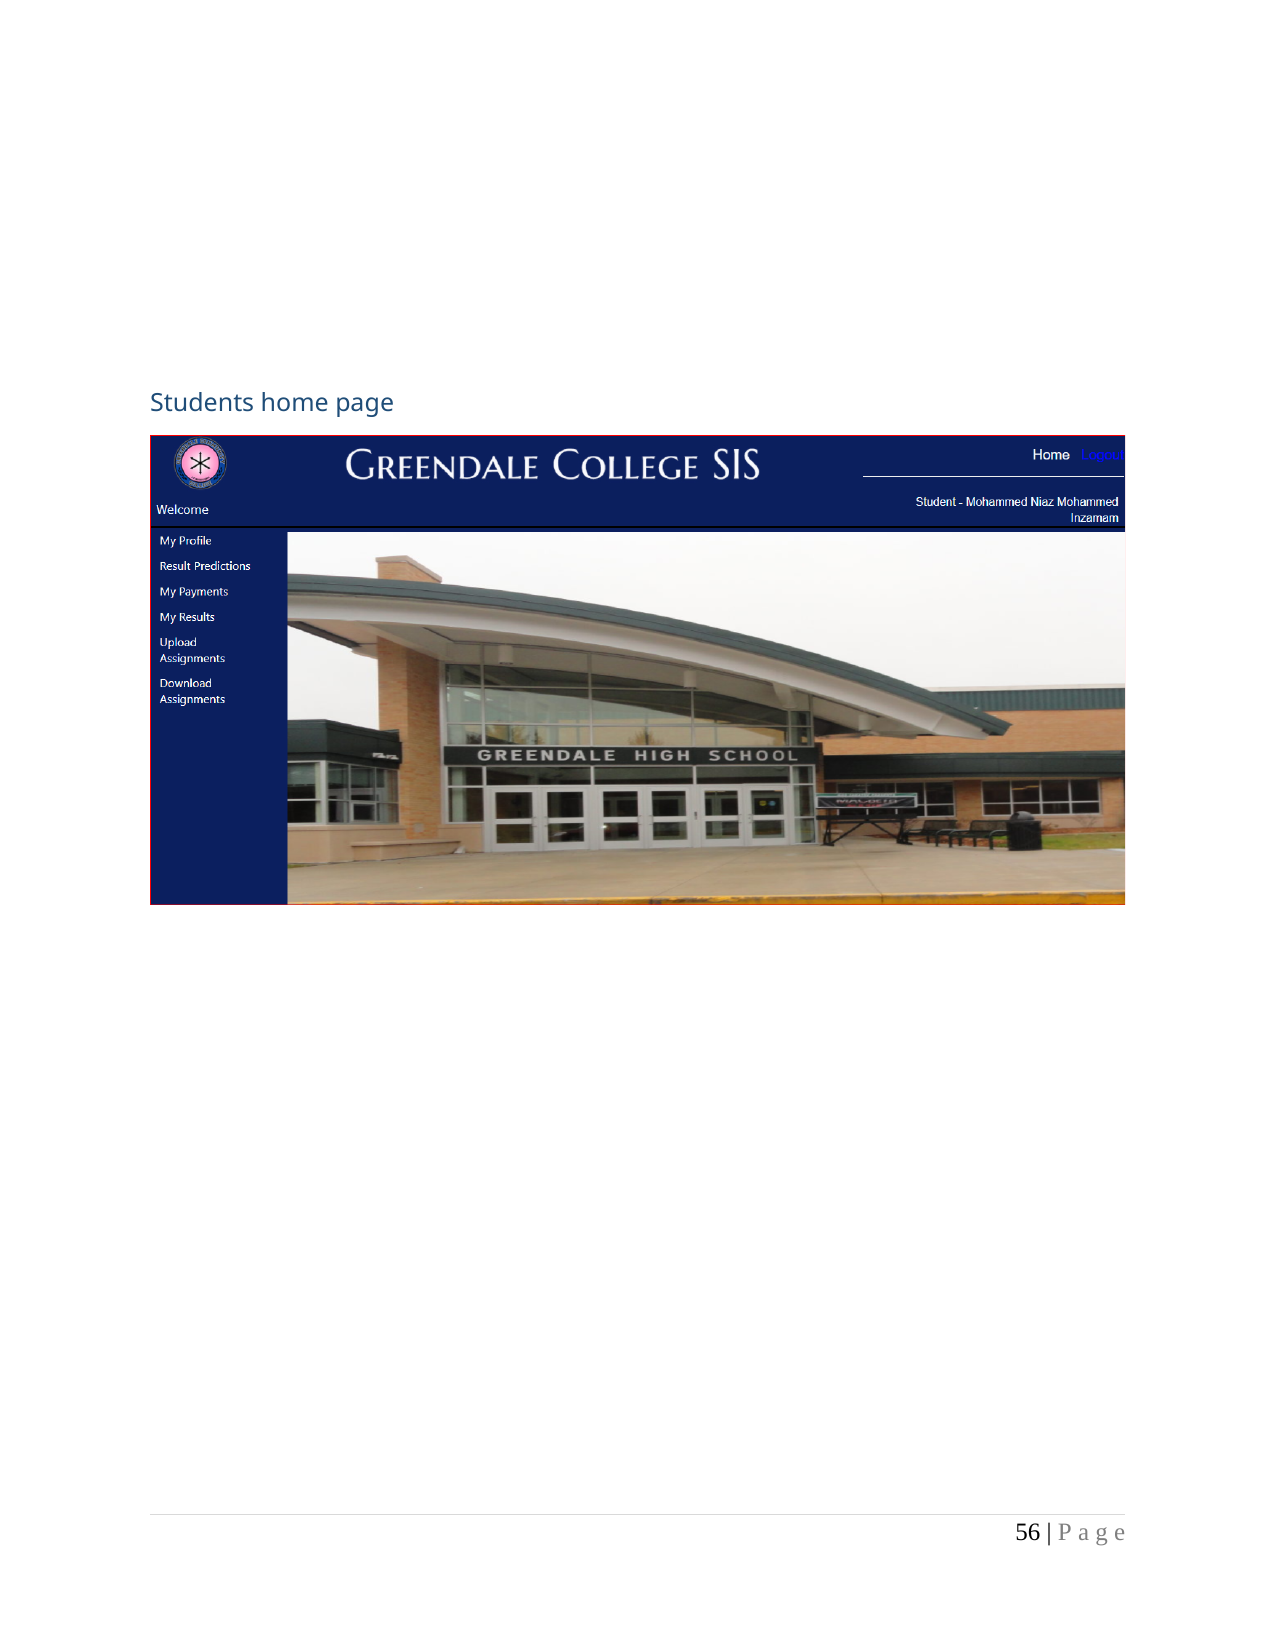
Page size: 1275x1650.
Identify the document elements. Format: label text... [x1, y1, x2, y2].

subtitle Students home page [150, 384, 1125, 419]
picture [150, 435, 1125, 905]
